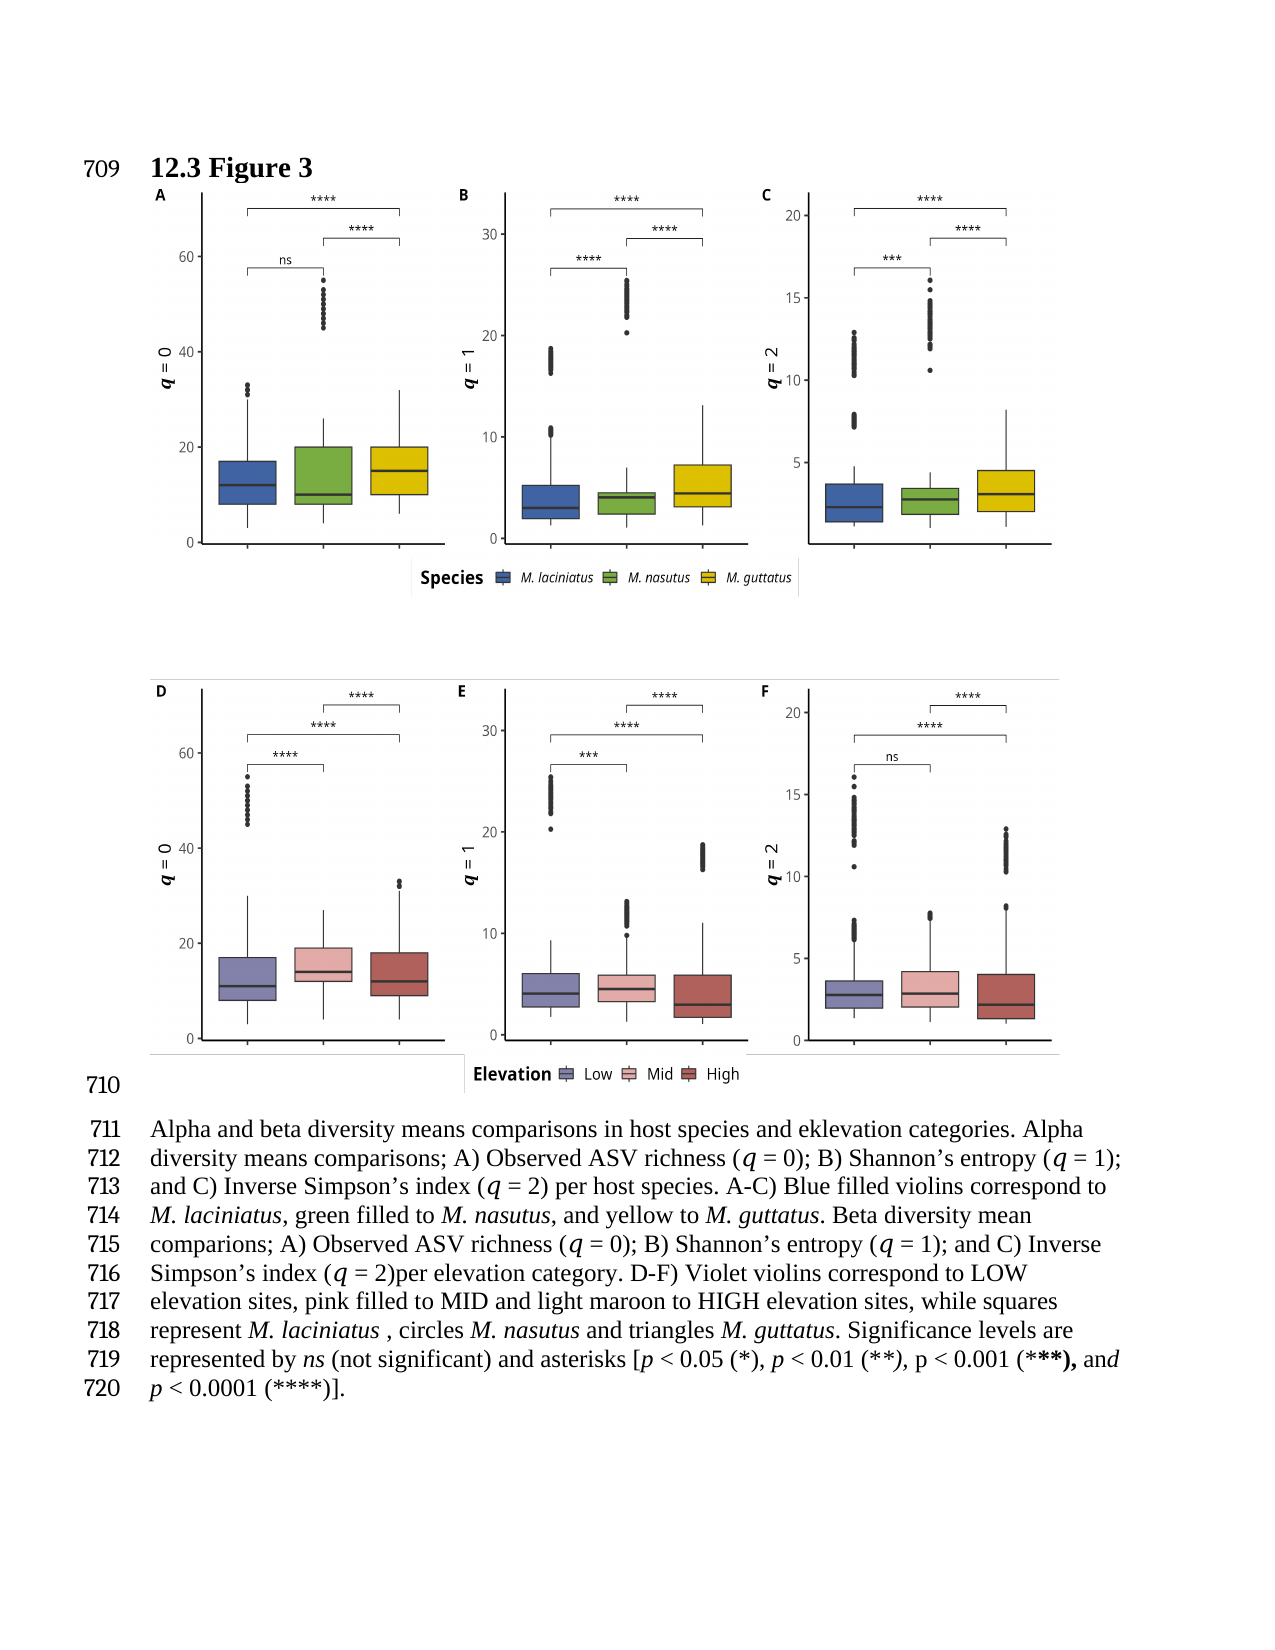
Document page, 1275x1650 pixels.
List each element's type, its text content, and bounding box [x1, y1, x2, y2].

picture [150, 183, 1060, 1093]
subtitle 12.3 Figure 3 [150, 150, 1125, 183]
text Alpha and beta diversity means comparisons in host species and eklevation categories. Alpha diversity means comparisons; A) Observed ASV richness (𝑞 = 0); B) Shannon’s entropy (𝑞 = 1); and C) Inverse Simpson’s index (𝑞 = 2) per host species. A-C) Blue filled violins correspond to M. laciniatus, green filled to M. nasutus, and yellow to M. guttatus. Beta diversity mean comparions; A) Observed ASV richness (𝑞 = 0); B) Shannon’s entropy (𝑞 = 1); and C) Inverse Simpson’s index (𝑞 = 2)per elevation category. D-F) Violet violins correspond to LOW elevation sites, pink filled to MID and light maroon to HIGH elevation sites, while squares represent M. laciniatus , circles M. nasutus and triangles M. guttatus. Significance levels are represented by ns (not significant) and asterisks [p < 0.05 (*), p < 0.01 (**), p < 0.001 (***), and p < 0.0001 (****)]. [150, 1114, 1125, 1401]
